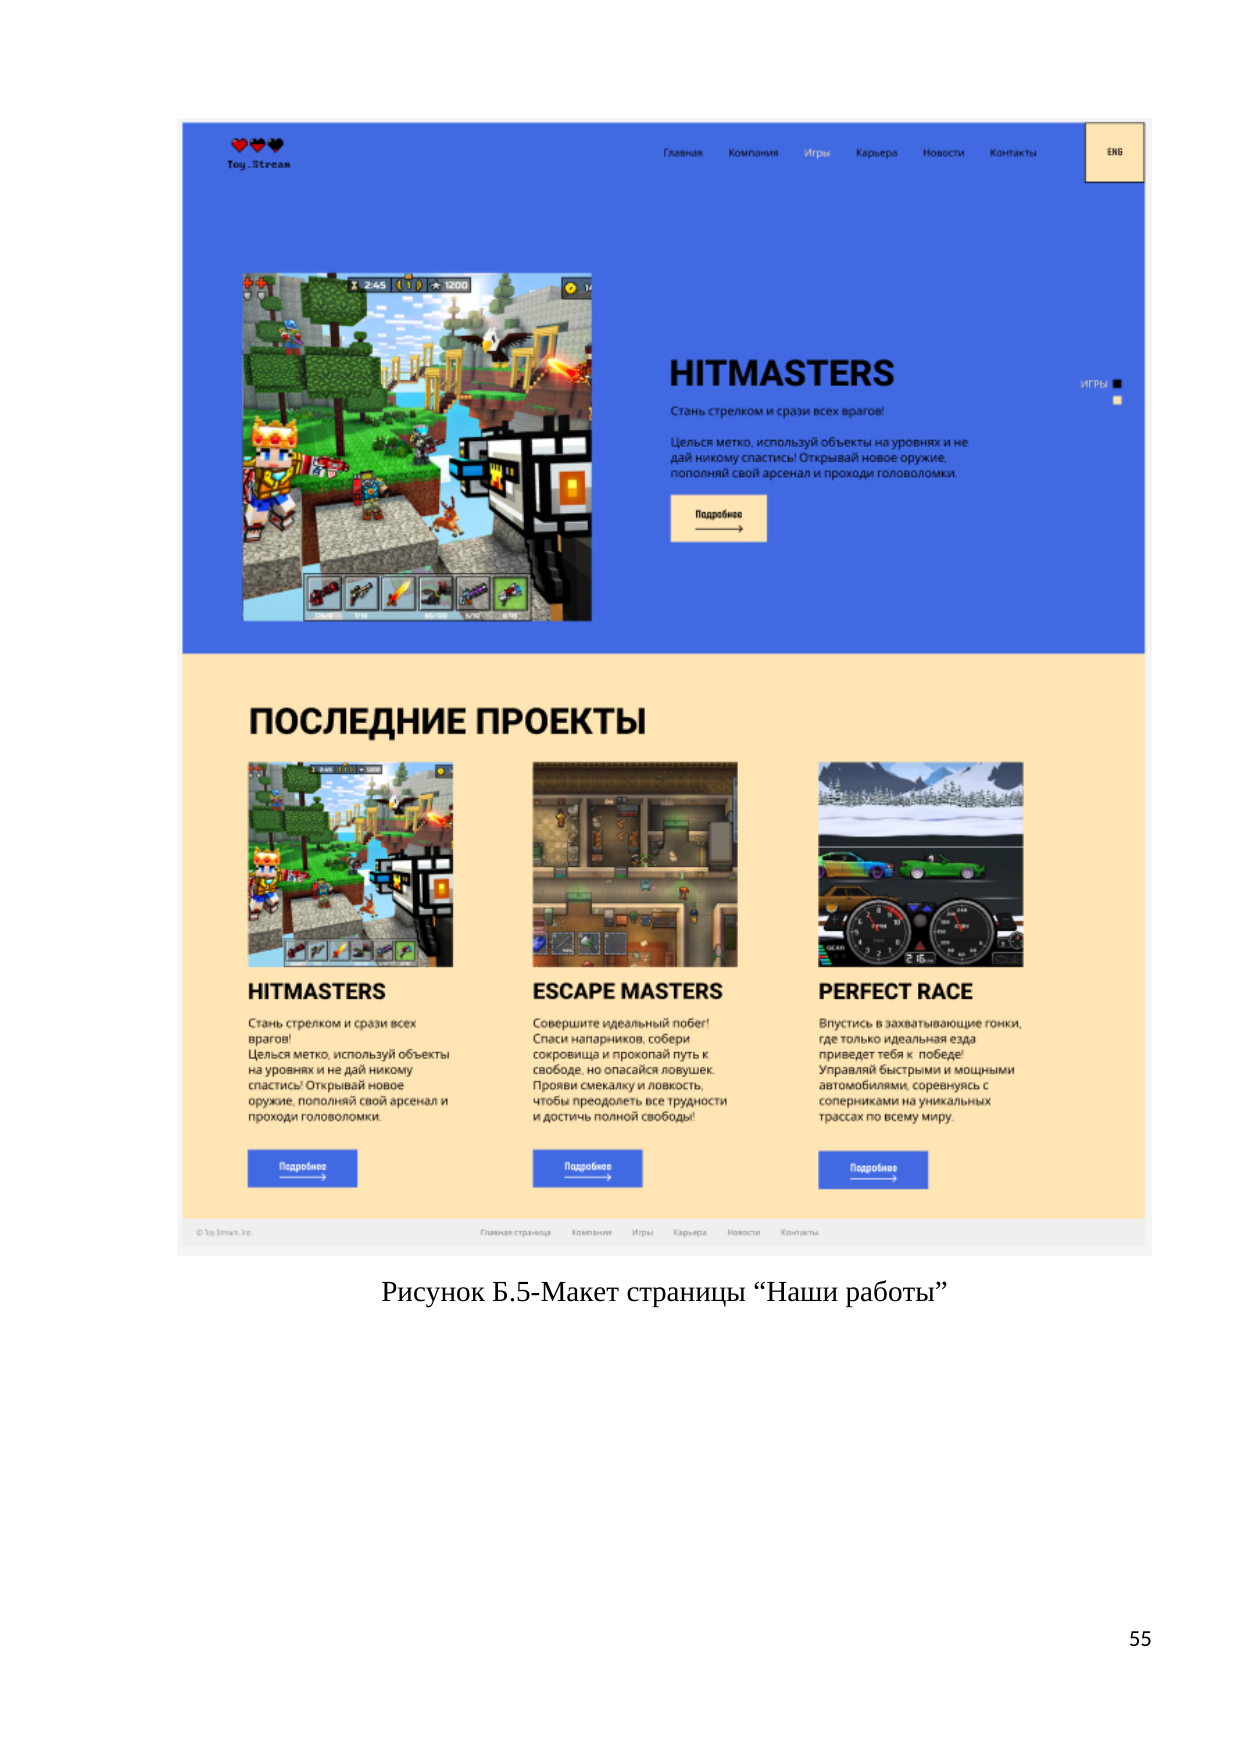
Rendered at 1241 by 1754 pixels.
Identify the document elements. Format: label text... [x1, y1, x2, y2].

picture [177, 118, 1153, 1256]
text Рисунок Б.5-Макет страницы “Наши работы” [177, 1274, 1152, 1307]
